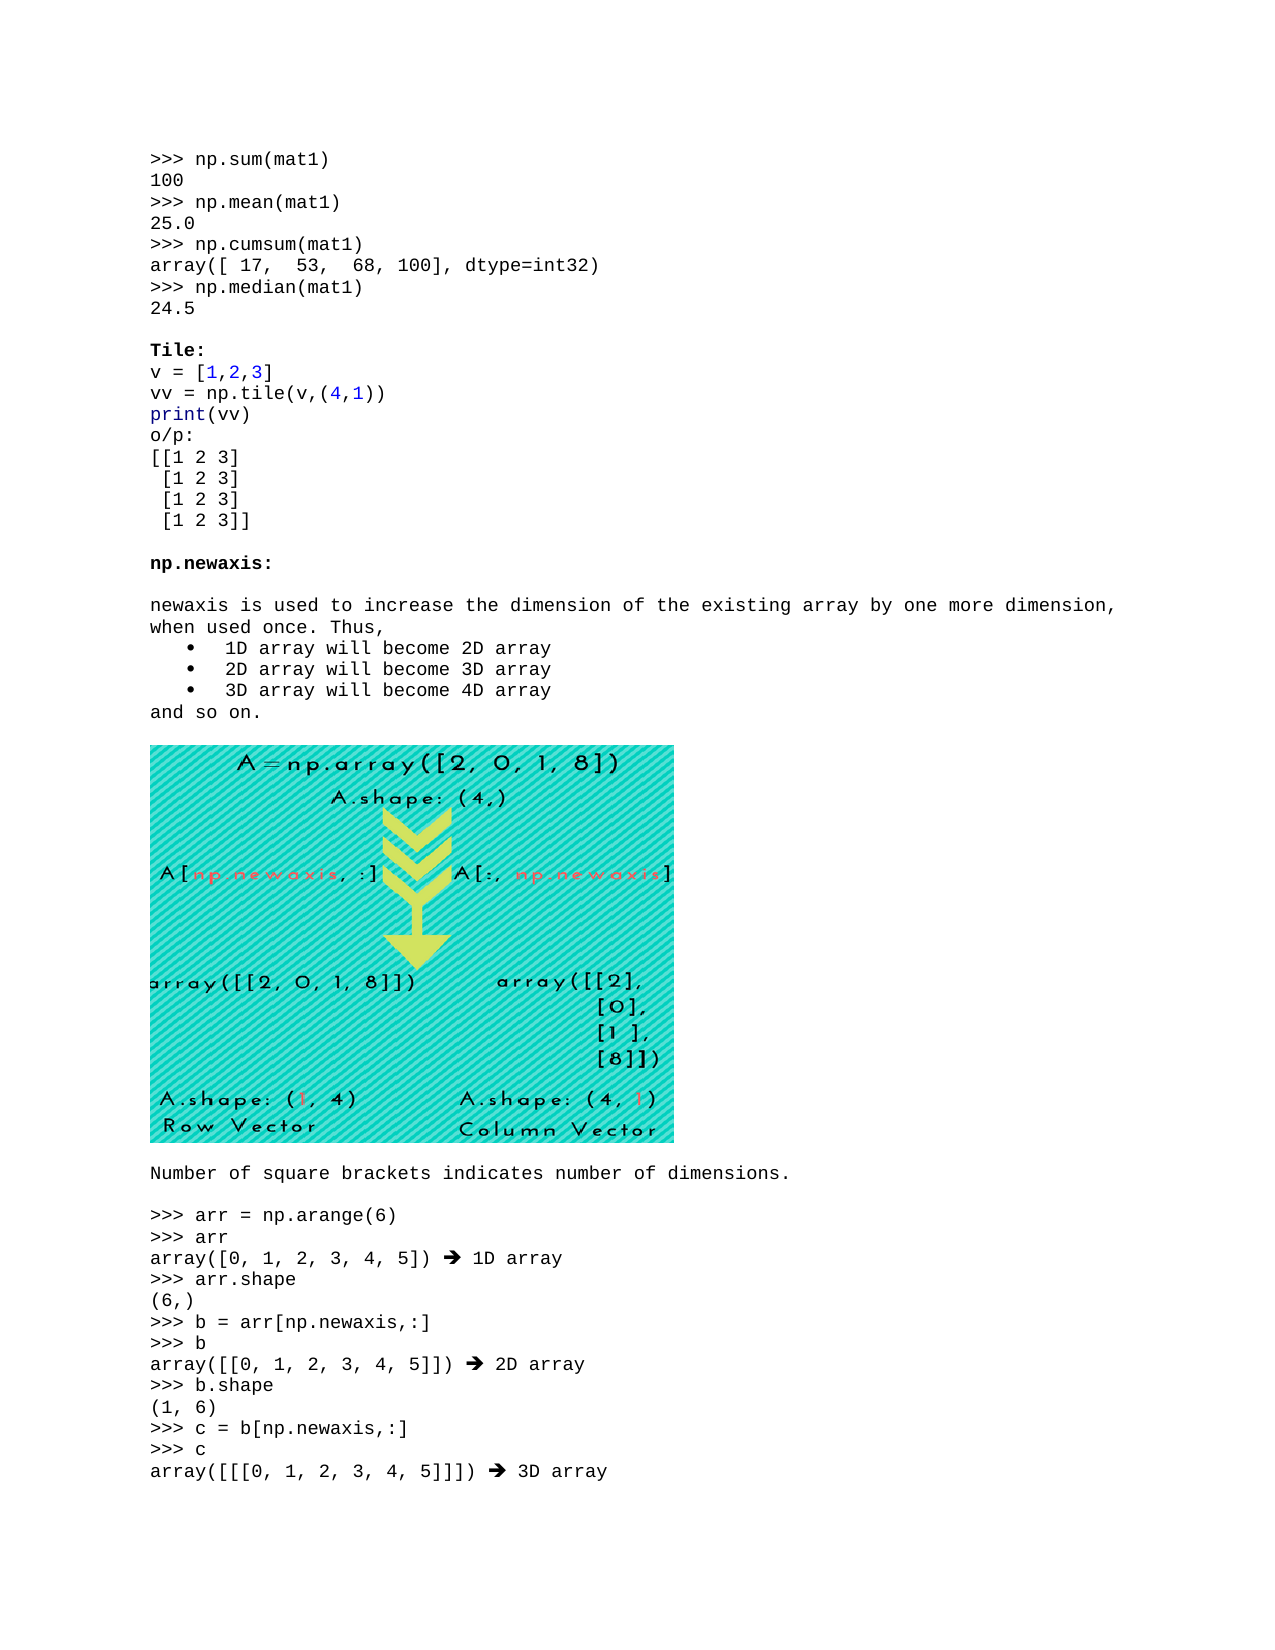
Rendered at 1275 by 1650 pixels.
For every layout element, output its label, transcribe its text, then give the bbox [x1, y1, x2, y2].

text [[1 2 3] [150, 447, 1125, 469]
list 2D array will become 3D array [187, 660, 1125, 681]
text [1 2 3] [150, 469, 1125, 490]
text [1 2 3]] [150, 511, 1125, 532]
text >>> c = b[np.newaxis,:] [150, 1419, 1125, 1440]
list 3D array will become 4D array [187, 681, 1125, 702]
text >>> b = arr[np.newaxis,:] [150, 1312, 1125, 1334]
text np.newaxis: [150, 554, 1125, 575]
text >>> b [150, 1334, 1125, 1355]
text >>> np.sum(mat1) [150, 150, 1125, 171]
text >>> np.cumsum(mat1) [150, 235, 1125, 256]
text Tile: [150, 341, 1125, 362]
picture [150, 745, 674, 1143]
text >>> c [150, 1440, 1125, 1461]
text o/p: [150, 426, 1125, 447]
text >>> np.median(mat1) [150, 277, 1125, 299]
text (6,) [150, 1291, 1125, 1312]
text >>> arr [150, 1227, 1125, 1249]
text array([ 17, 53, 68, 100], dtype=int32) [150, 256, 1125, 277]
text array([[0, 1, 2, 3, 4, 5]]) 2D array [150, 1355, 1125, 1376]
text >>> np.mean(mat1) [150, 192, 1125, 214]
text 100 [150, 171, 1125, 192]
text >>> arr.shape [150, 1270, 1125, 1291]
text [1 2 3] [150, 490, 1125, 511]
text array([[[0, 1, 2, 3, 4, 5]]]) 3D array [150, 1461, 1125, 1482]
text array([0, 1, 2, 3, 4, 5]) 1D array [150, 1249, 1125, 1270]
text and so on. [150, 702, 1125, 724]
text (1, 6) [150, 1397, 1125, 1419]
text Number of square brackets indicates number of dimensions. [150, 1164, 1125, 1185]
text >>> arr = np.arange(6) [150, 1206, 1125, 1227]
text v = [1,2,3] vv = np.tile(v,(4,1)) print(vv) [150, 362, 1125, 426]
text >>> b.shape [150, 1376, 1125, 1397]
text newaxis is used to increase the dimension of the existing array by one more dimension, when used once. Thus, [150, 596, 1125, 639]
text 24.5 [150, 299, 1125, 320]
list 1D array will become 2D array [187, 639, 1125, 660]
text 25.0 [150, 214, 1125, 235]
